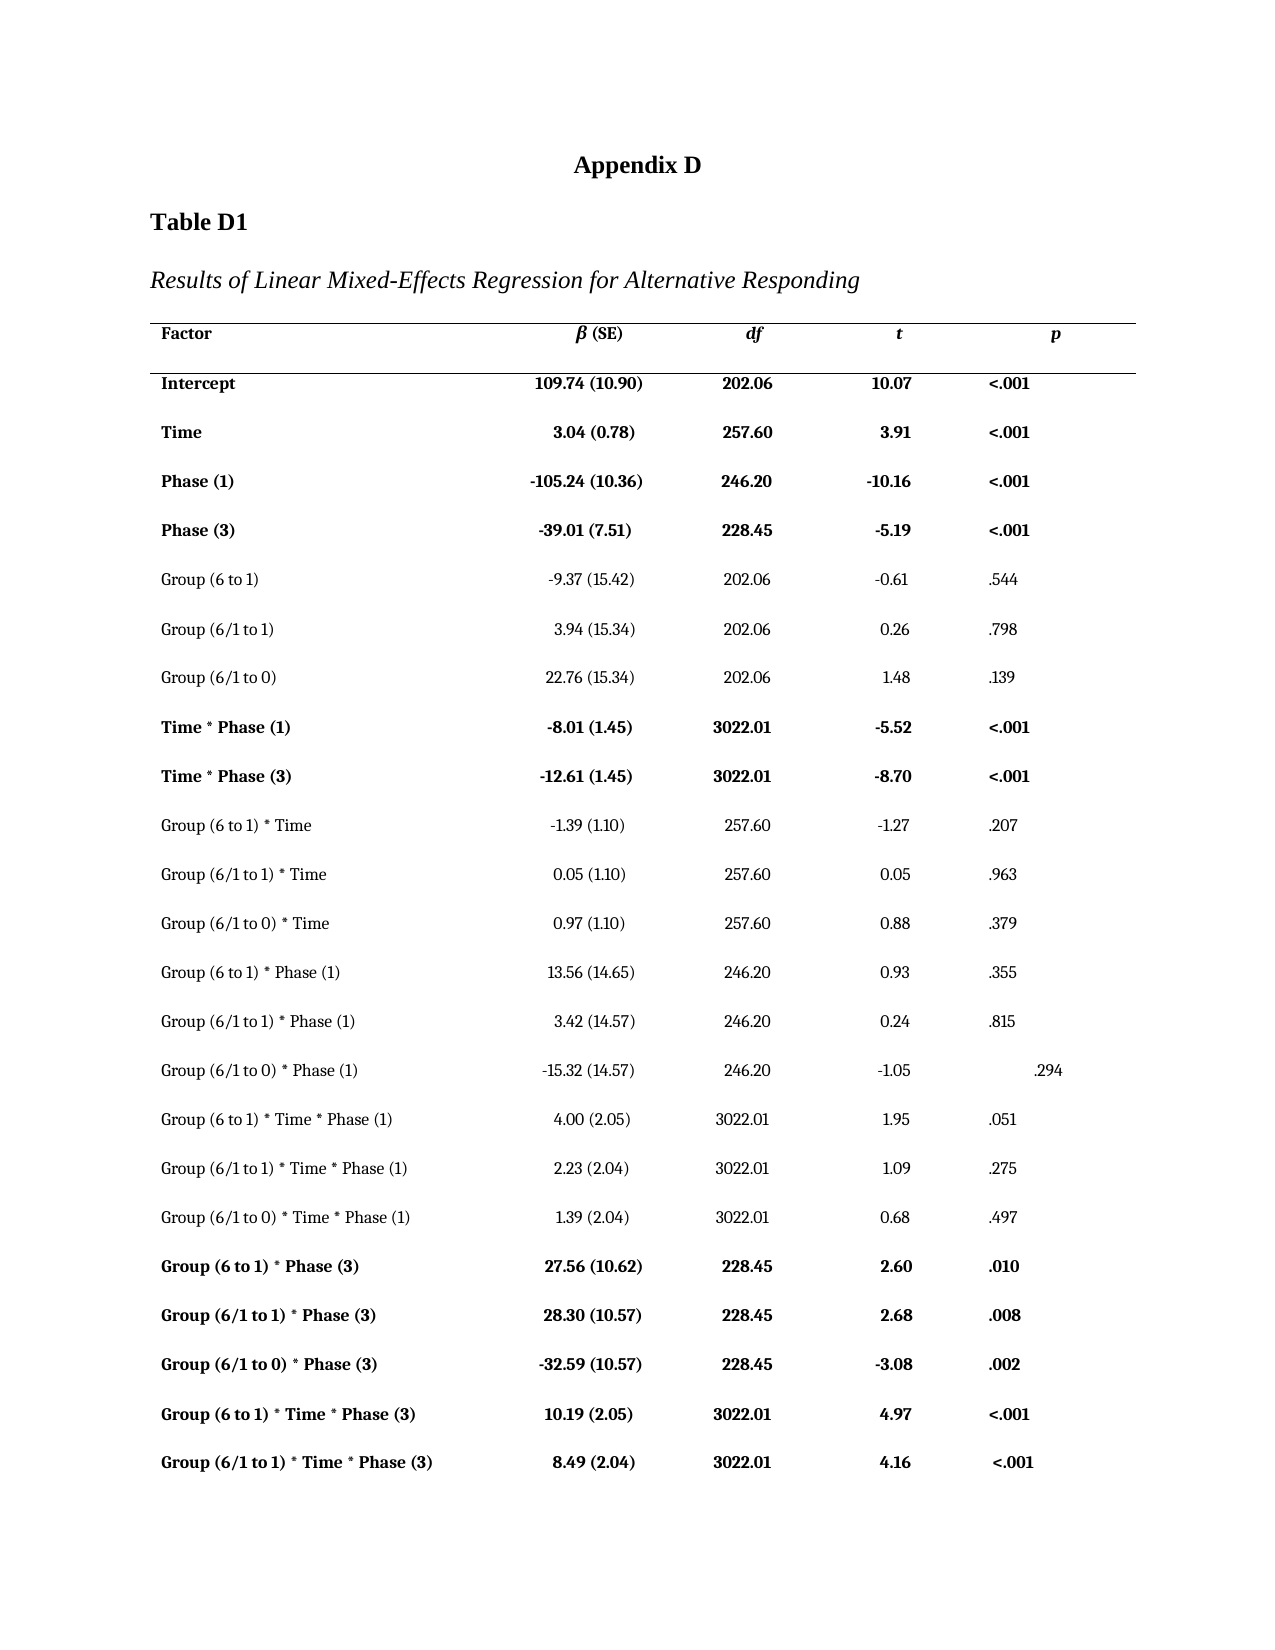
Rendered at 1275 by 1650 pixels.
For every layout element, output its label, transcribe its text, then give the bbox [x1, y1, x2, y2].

table_header p [977, 324, 1136, 373]
table_cell .815 [977, 1011, 1136, 1061]
table_header Factor [150, 324, 514, 373]
table_cell <.001 [977, 1453, 1136, 1473]
table_cell .010 [977, 1257, 1136, 1306]
table_cell .008 [977, 1306, 1136, 1355]
table_cell 3.42 (14.57) [514, 1011, 686, 1061]
table_cell 246.20 [686, 1061, 823, 1109]
table_cell 257.60 [686, 815, 823, 864]
table_cell 28.30 (10.57) [514, 1306, 686, 1355]
table_cell 0.88 [823, 913, 977, 962]
text Appendix D [150, 150, 1125, 179]
table_cell 0.05 (1.10) [514, 864, 686, 913]
table_cell 0.24 [823, 1011, 977, 1061]
table_cell 246.20 [686, 472, 823, 521]
table_header df [686, 324, 823, 373]
table_cell 10.19 (2.05) [514, 1404, 686, 1453]
table_cell .379 [977, 913, 1136, 962]
table_cell 22.76 (15.34) [514, 668, 686, 717]
table_cell <.001 [977, 521, 1136, 570]
table_cell .275 [977, 1159, 1136, 1208]
table_cell 246.20 [686, 963, 823, 1011]
table_cell -105.24 (10.36) [514, 472, 686, 521]
table_cell 3.94 (15.34) [514, 619, 686, 668]
table_cell Phase (1) [150, 472, 514, 521]
table_cell .207 [977, 815, 1136, 864]
table_cell 4.16 [823, 1453, 977, 1473]
table_cell 228.45 [686, 1306, 823, 1355]
table_cell Group (6/1 to 0) * Phase (3) [150, 1355, 514, 1404]
table_cell 2.60 [823, 1257, 977, 1306]
text Table D1 [150, 207, 1125, 236]
table_cell 2.68 [823, 1306, 977, 1355]
table_cell 0.68 [823, 1208, 977, 1257]
table_cell <.001 [977, 472, 1136, 521]
table_cell 8.49 (2.04) [514, 1453, 686, 1473]
table_cell Time [150, 423, 514, 472]
table_cell 3022.01 [686, 766, 823, 815]
table_cell 1.09 [823, 1159, 977, 1208]
table_cell 246.20 [686, 1011, 823, 1061]
table_cell Intercept [150, 374, 514, 423]
text Results of Linear Mixed-Effects Regression for Alternative Responding [150, 265, 1125, 294]
table_cell 3.04 (0.78) [514, 423, 686, 472]
table_cell .139 [977, 668, 1136, 717]
table_cell -5.19 [823, 521, 977, 570]
table_cell Group (6/1 to 1) * Phase (3) [150, 1306, 514, 1355]
table_cell Group (6/1 to 1) * Time * Phase (1) [150, 1159, 514, 1208]
table_cell 0.97 (1.10) [514, 913, 686, 962]
table_cell Time * Phase (1) [150, 717, 514, 766]
table_cell Group (6/1 to 1) * Time [150, 864, 514, 913]
table_cell 228.45 [686, 1355, 823, 1404]
table_cell Group (6 to 1) * Time * Phase (1) [150, 1110, 514, 1159]
table_cell .963 [977, 864, 1136, 913]
table_cell 3022.01 [686, 1159, 823, 1208]
table_cell 13.56 (14.65) [514, 963, 686, 1011]
table_cell 2.23 (2.04) [514, 1159, 686, 1208]
table_cell .355 [977, 963, 1136, 1011]
table_cell Group (6/1 to 0) * Time * Phase (1) [150, 1208, 514, 1257]
table_cell .798 [977, 619, 1136, 668]
table_cell Group (6 to 1) [150, 570, 514, 619]
table_cell 3022.01 [686, 1110, 823, 1159]
table_cell .294 [977, 1061, 1136, 1109]
table_cell -10.16 [823, 472, 977, 521]
table_cell 0.05 [823, 864, 977, 913]
table_cell 257.60 [686, 864, 823, 913]
table_cell 3022.01 [686, 1453, 823, 1473]
table_cell -9.37 (15.42) [514, 570, 686, 619]
table_cell <.001 [977, 423, 1136, 472]
table_cell Group (6 to 1) * Phase (1) [150, 963, 514, 1011]
table_cell -32.59 (10.57) [514, 1355, 686, 1404]
table_cell -8.70 [823, 766, 977, 815]
table_cell 3022.01 [686, 1208, 823, 1257]
table_cell Group (6/1 to 0) * Phase (1) [150, 1061, 514, 1109]
table_cell -8.01 (1.45) [514, 717, 686, 766]
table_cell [150, 1453, 514, 1473]
table_cell Group (6/1 to 0) * Time [150, 913, 514, 962]
table_cell 0.26 [823, 619, 977, 668]
table_cell 3022.01 [686, 717, 823, 766]
table_header β (SE) [514, 324, 686, 373]
table_cell Group (6/1 to 1) [150, 619, 514, 668]
table_cell Group (6 to 1) * Phase (3) [150, 1257, 514, 1306]
table_cell 27.56 (10.62) [514, 1257, 686, 1306]
table_cell 1.48 [823, 668, 977, 717]
table_cell 1.39 (2.04) [514, 1208, 686, 1257]
table_cell -1.05 [823, 1061, 977, 1109]
table_cell -12.61 (1.45) [514, 766, 686, 815]
table_cell -1.27 [823, 815, 977, 864]
table_cell -0.61 [823, 570, 977, 619]
table_cell Group (6/1 to 0) [150, 668, 514, 717]
table_cell 202.06 [686, 570, 823, 619]
table_cell 202.06 [686, 668, 823, 717]
table_cell 10.07 [823, 374, 977, 423]
table_cell <.001 [977, 717, 1136, 766]
table_cell 109.74 (10.90) [514, 374, 686, 423]
table_cell <.001 [977, 1404, 1136, 1453]
table_cell 228.45 [686, 1257, 823, 1306]
table_cell .497 [977, 1208, 1136, 1257]
table_cell .051 [977, 1110, 1136, 1159]
table_cell Group (6/1 to 1) * Phase (1) [150, 1011, 514, 1061]
table_cell 1.95 [823, 1110, 977, 1159]
table_cell 4.97 [823, 1404, 977, 1453]
table_cell 3022.01 [686, 1404, 823, 1453]
table_cell <.001 [977, 374, 1136, 423]
table_cell .544 [977, 570, 1136, 619]
table_cell 202.06 [686, 374, 823, 423]
table_cell <.001 [977, 766, 1136, 815]
table_header t [823, 324, 977, 373]
table_cell 3.91 [823, 423, 977, 472]
table_cell -3.08 [823, 1355, 977, 1404]
table_cell -39.01 (7.51) [514, 521, 686, 570]
table_cell Phase (3) [150, 521, 514, 570]
table_cell 257.60 [686, 423, 823, 472]
table_cell 228.45 [686, 521, 823, 570]
table_cell .002 [977, 1355, 1136, 1404]
table_cell Time * Phase (3) [150, 766, 514, 815]
table_cell Group (6 to 1) * Time * Phase (3) [150, 1404, 514, 1453]
table_cell 202.06 [686, 619, 823, 668]
table_cell -15.32 (14.57) [514, 1061, 686, 1109]
table_cell -5.52 [823, 717, 977, 766]
table_cell 0.93 [823, 963, 977, 1011]
table_cell Group (6 to 1) * Time [150, 815, 514, 864]
table_cell -1.39 (1.10) [514, 815, 686, 864]
table_cell 4.00 (2.05) [514, 1110, 686, 1159]
table_cell 257.60 [686, 913, 823, 962]
